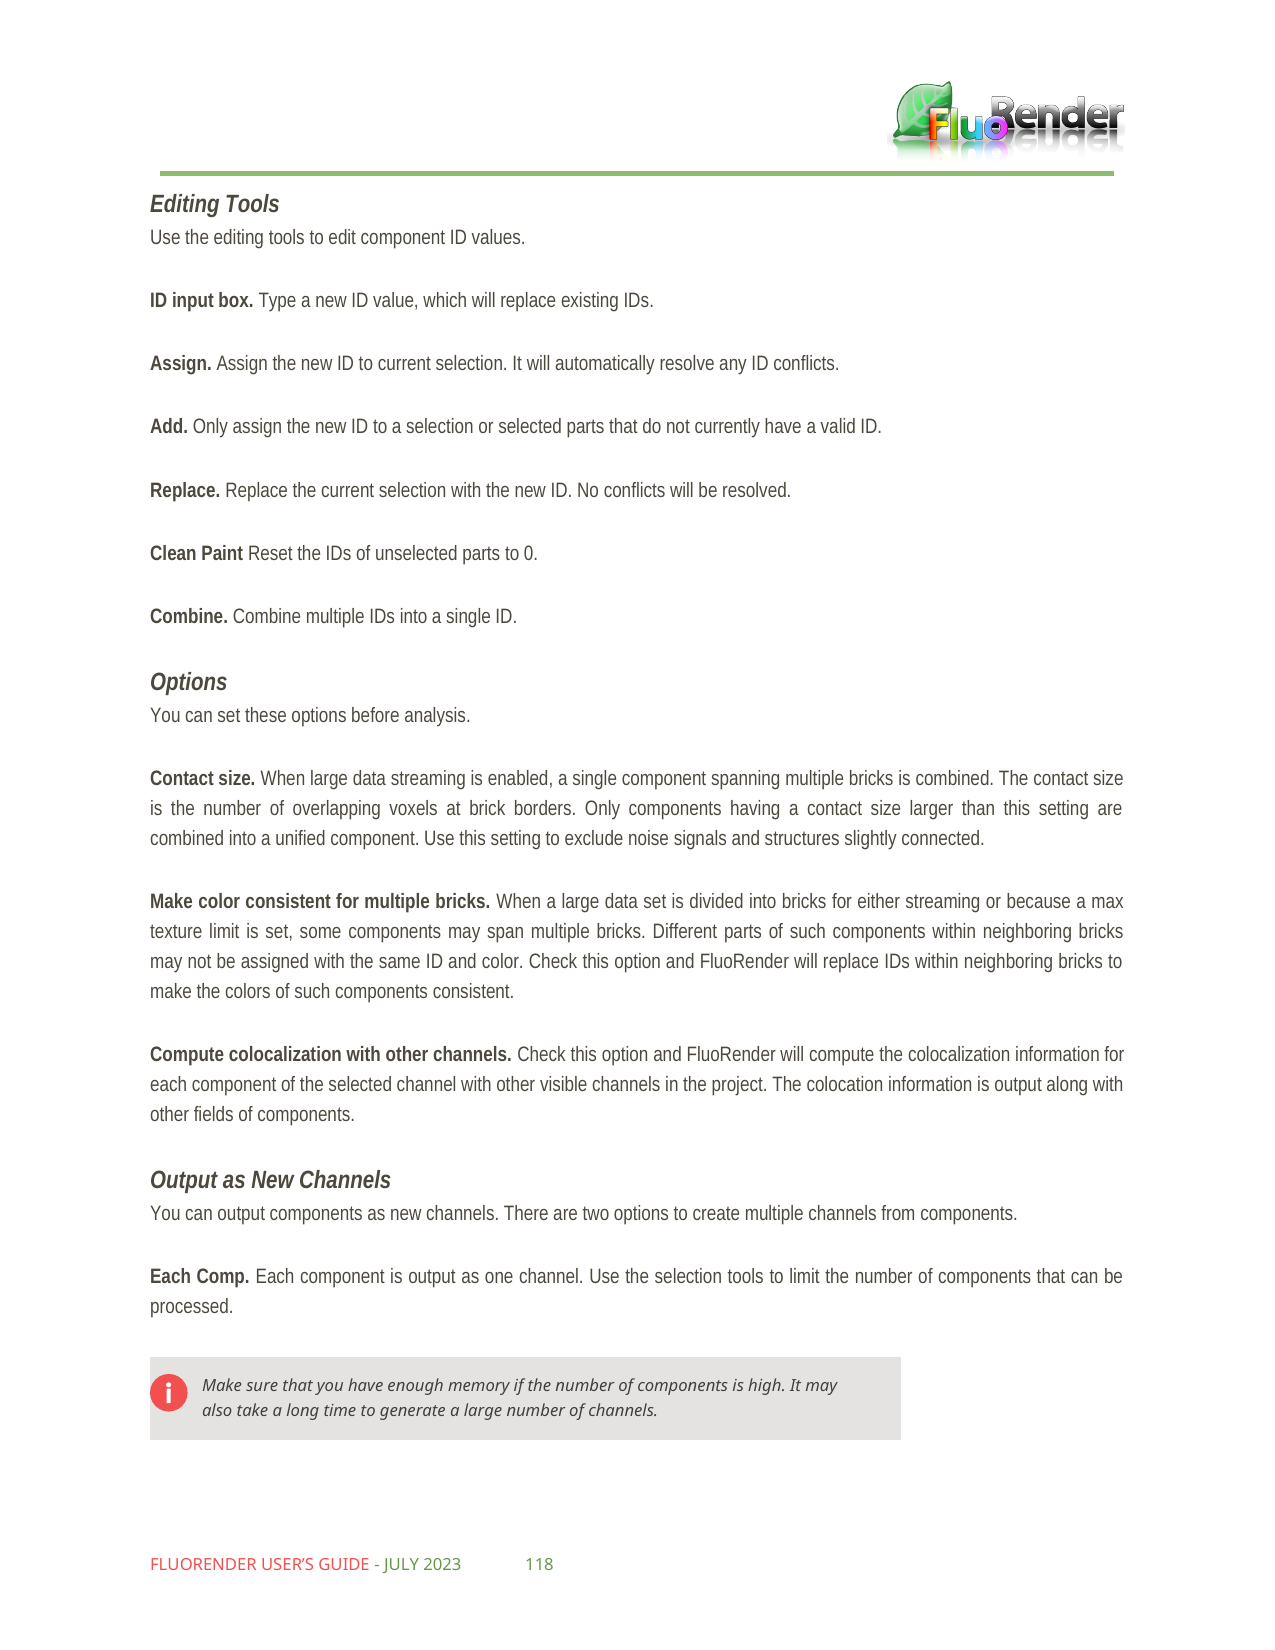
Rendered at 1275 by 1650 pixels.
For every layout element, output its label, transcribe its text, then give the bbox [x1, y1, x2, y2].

picture [887, 75, 1125, 165]
text You can output components as new channels. There are two options to create multiple channels from components. [150, 1201, 1125, 1225]
text You can set these options before analysis. [150, 703, 1125, 727]
text Use the editing tools to edit component ID values. [150, 225, 1125, 249]
text Make color consistent for multiple bricks. When a large data set is divided into bricks for either streaming or because a max texture limit is set, some components may span multiple bricks. Different parts of such components within neighboring bricks may not be assigned with the same ID and color. Check this option and FluoRender will replace IDs within neighboring bricks to make the colors of such components consistent. [150, 889, 1125, 1003]
text Assign. Assign the new ID to current selection. It will automatically resolve any ID conflicts. [150, 351, 1125, 375]
text Combine. Combine multiple IDs into a single ID. [150, 604, 1125, 628]
subtitle Editing Tools [150, 189, 1125, 218]
text Each Comp. Each component is output as one channel. Use the selection tools to limit the number of components that can be processed. [150, 1264, 1125, 1318]
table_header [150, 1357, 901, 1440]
subtitle Options [150, 667, 1125, 696]
text Replace. Replace the current selection with the new ID. No conflicts will be resolved. [150, 478, 1125, 502]
text Clean Paint Reset the IDs of unselected parts to 0. [150, 541, 1125, 565]
text ID input box. Type a new ID value, which will replace existing IDs. [150, 288, 1125, 312]
text Add. Only assign the new ID to a selection or selected parts that do not currently have a valid ID. [150, 414, 1125, 438]
text Contact size. When large data streaming is enabled, a single component spanning multiple bricks is combined. The contact size is the number of overlapping voxels at brick borders. Only components having a contact size larger than this setting are combined into a unified component. Use this setting to exclude noise signals and structures slightly connected. [150, 766, 1125, 850]
subtitle Output as New Channels [150, 1165, 1125, 1194]
text Compute colocalization with other channels. Check this option and FluoRender will compute the colocalization information for each component of the selected channel with other visible channels in the project. The colocation information is output along with other fields of components. [150, 1042, 1125, 1126]
